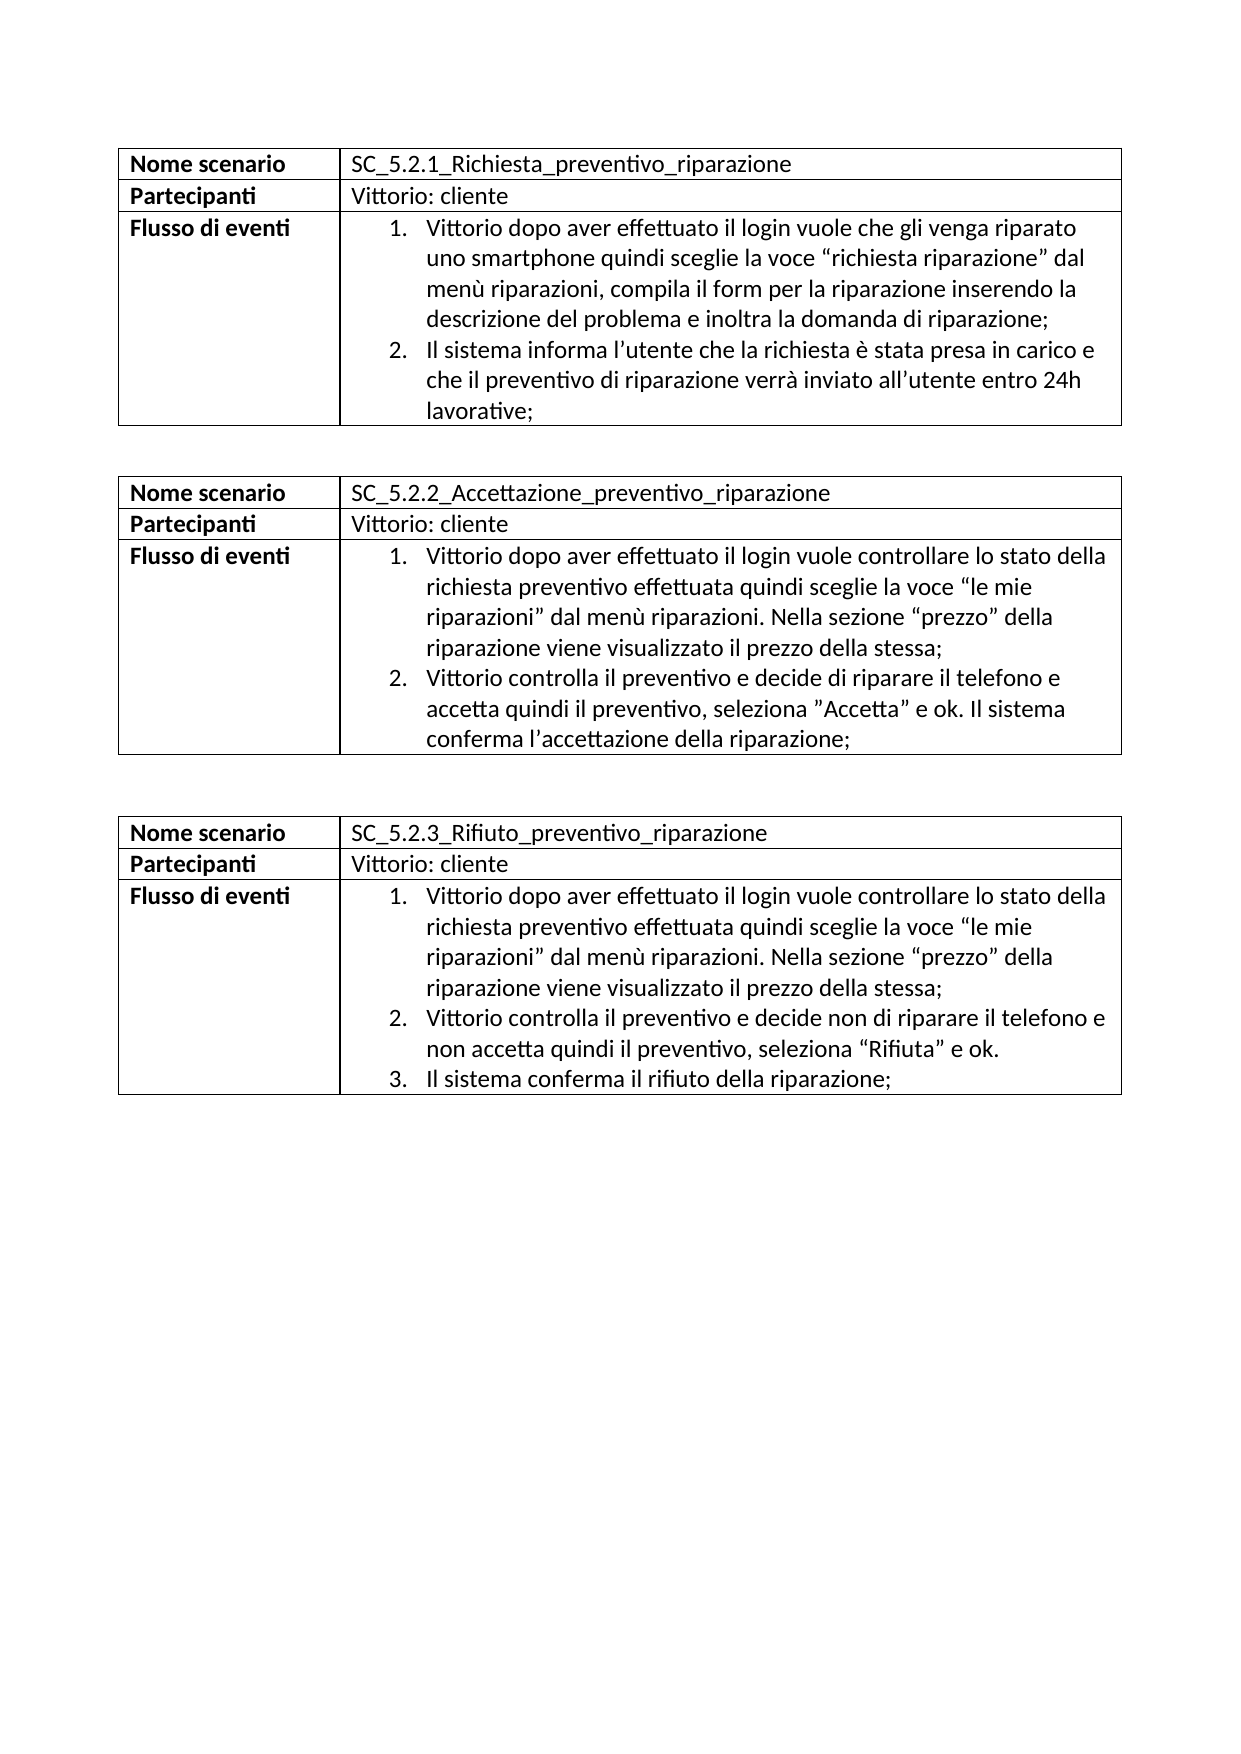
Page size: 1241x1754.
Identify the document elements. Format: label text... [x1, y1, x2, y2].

table_cell Vittorio dopo aver effettuato il login vuole controllare lo stato della richiesta preventivo effettuata quindi sceglie la voce “le mie riparazioni” dal menù riparazioni. Nella sezione “prezzo” della riparazione viene visualizzato il prezzo della stessa; Vittorio controlla il preventivo e decide non di riparare il telefono e non accetta quindi il preventivo, seleziona “Rifiuta” e ok. Il sistema conferma il rifiuto della riparazione; [341, 880, 1121, 1094]
table_header Nome scenario [119, 817, 339, 847]
table_cell Flusso di eventi [119, 212, 339, 425]
table_cell Partecipanti [119, 180, 339, 211]
table_cell Partecipanti [119, 509, 339, 539]
table_header SC_5.2.2_Accettazione_preventivo_riparazione [341, 477, 1121, 508]
table_cell Flusso di eventi [119, 880, 339, 1094]
table_cell Vittorio dopo aver effettuato il login vuole controllare lo stato della richiesta preventivo effettuata quindi sceglie la voce “le mie riparazioni” dal menù riparazioni. Nella sezione “prezzo” della riparazione viene visualizzato il prezzo della stessa; Vittorio controlla il preventivo e decide di riparare il telefono e accetta quindi il preventivo, seleziona ”Accetta” e ok. Il sistema conferma l’accettazione della riparazione; [341, 540, 1121, 754]
table_cell Flusso di eventi [119, 540, 339, 754]
table_header SC_5.2.1_Richiesta_preventivo_riparazione [341, 149, 1121, 179]
table_cell Vittorio dopo aver effettuato il login vuole che gli venga riparato uno smartphone quindi sceglie la voce “richiesta riparazione” dal menù riparazioni, compila il form per la riparazione inserendo la descrizione del problema e inoltra la domanda di riparazione; Il sistema informa l’utente che la richiesta è stata presa in carico e che il preventivo di riparazione verrà inviato all’utente entro 24h lavorative; [341, 212, 1121, 425]
table_header SC_5.2.3_Rifiuto_preventivo_riparazione [341, 817, 1121, 847]
table_header Nome scenario [119, 149, 339, 179]
table_header Nome scenario [119, 477, 339, 508]
table_cell Vittorio: cliente [341, 180, 1121, 211]
table_cell Vittorio: cliente [341, 849, 1121, 879]
table_cell Vittorio: cliente [341, 509, 1121, 539]
table_cell Partecipanti [119, 849, 339, 879]
